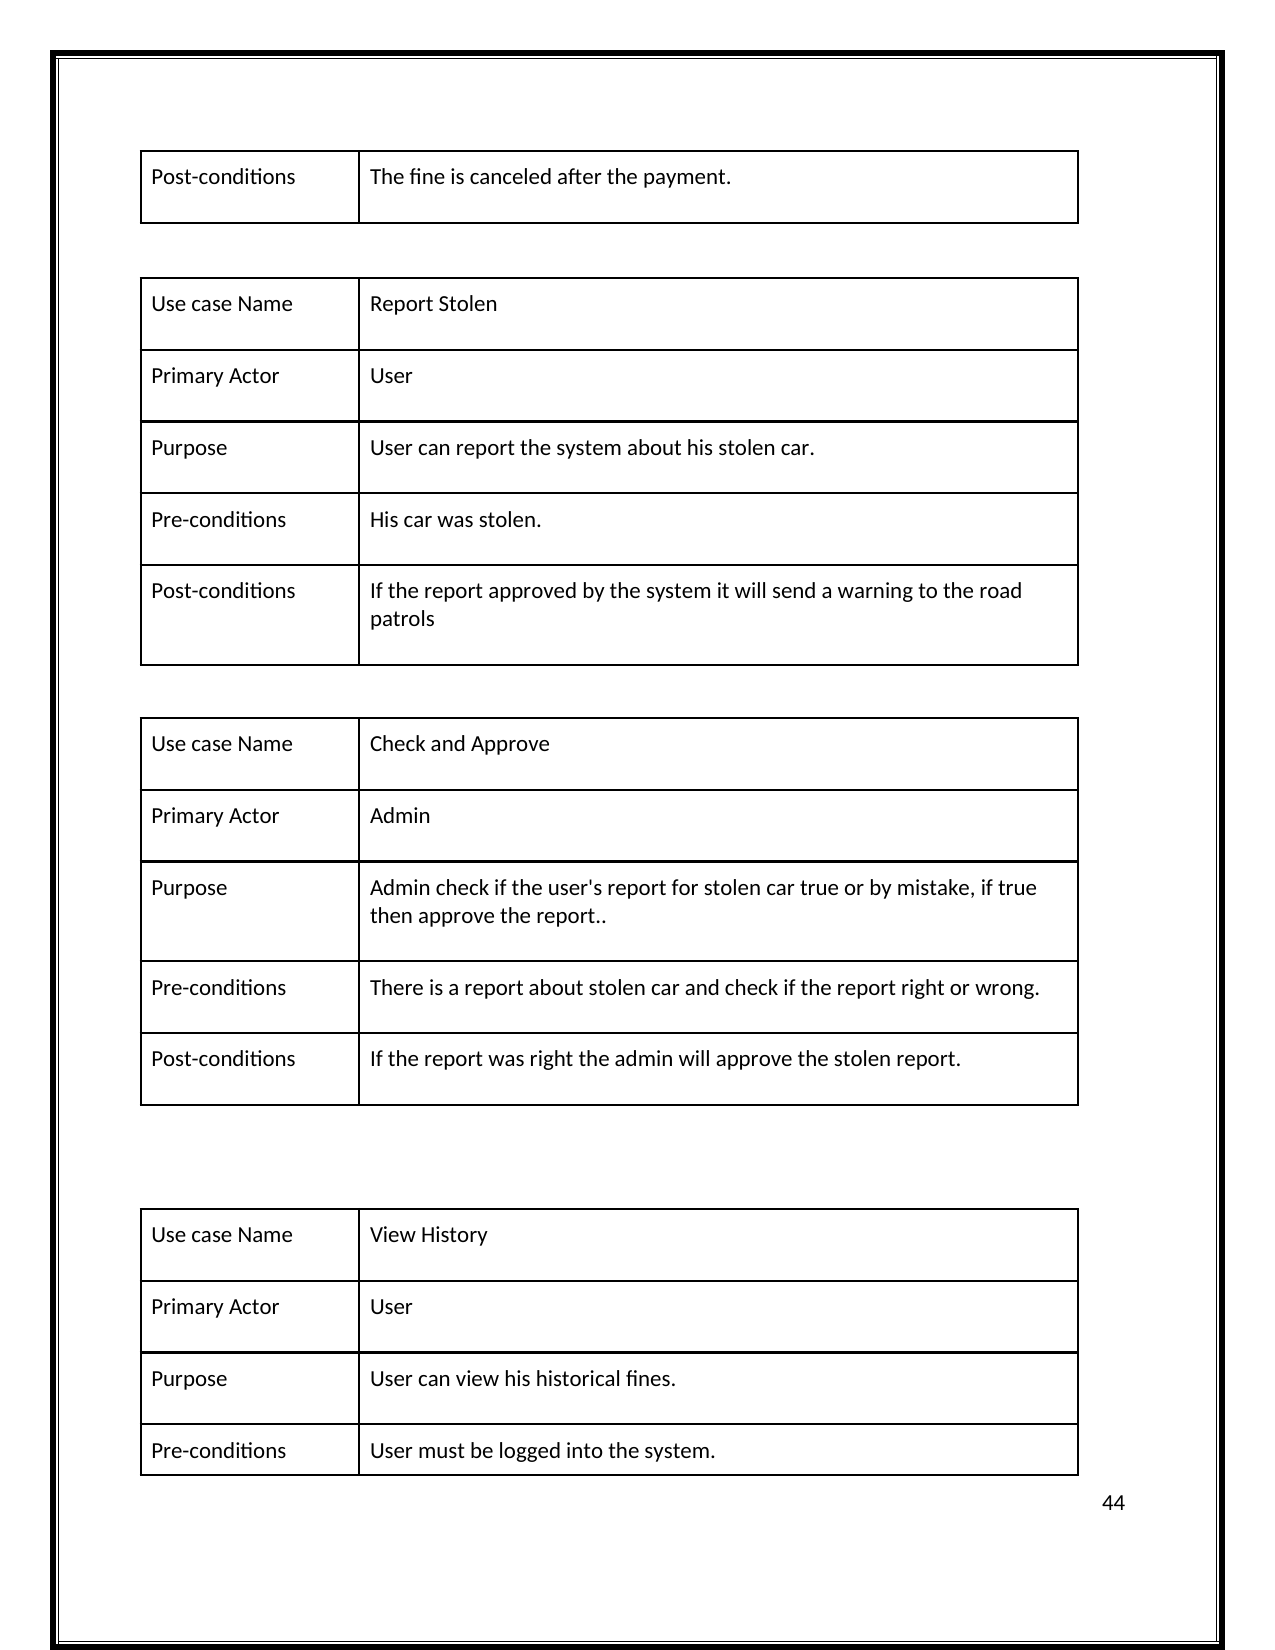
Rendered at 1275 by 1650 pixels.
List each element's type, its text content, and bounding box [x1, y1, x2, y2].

table_header Use case Name [142, 719, 358, 789]
table_cell Primary Actor [142, 791, 358, 860]
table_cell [360, 1425, 1077, 1474]
table_cell Admin check if the user's report for stolen car true or by mistake, if true then approve the report.. [360, 863, 1077, 960]
table_cell User [360, 1282, 1077, 1351]
table_cell Admin [360, 791, 1077, 860]
table_cell User can report the system about his stolen car. [360, 423, 1077, 492]
table_cell Pre-conditions [142, 1425, 358, 1474]
table_cell User [360, 351, 1077, 420]
table_header View History [360, 1210, 1077, 1280]
table_cell Purpose [142, 1354, 358, 1423]
table_cell The fine is canceled after the payment. [360, 152, 1077, 222]
table_cell User can view his historical fines. [360, 1354, 1077, 1423]
table_cell Purpose [142, 423, 358, 492]
table_cell Post-conditions [142, 566, 358, 664]
table_header Check and Approve [360, 719, 1077, 789]
table_header Use case Name [142, 279, 358, 349]
table_cell If the report approved by the system it will send a warning to the road patrols [360, 566, 1077, 664]
table_cell Pre-conditions [142, 494, 358, 564]
table_cell Post-conditions [142, 1034, 358, 1104]
table_cell His car was stolen. [360, 494, 1077, 564]
table_cell Primary Actor [142, 1282, 358, 1351]
table_header Use case Name [142, 1210, 358, 1280]
table_header Report Stolen [360, 279, 1077, 349]
table_cell Post-conditions [142, 152, 358, 222]
table_cell Purpose [142, 863, 358, 960]
table_cell Pre-conditions [142, 962, 358, 1032]
table_cell If the report was right the admin will approve the stolen report. [360, 1034, 1077, 1104]
table_cell Primary Actor [142, 351, 358, 420]
table_cell There is a report about stolen car and check if the report right or wrong. [360, 962, 1077, 1032]
